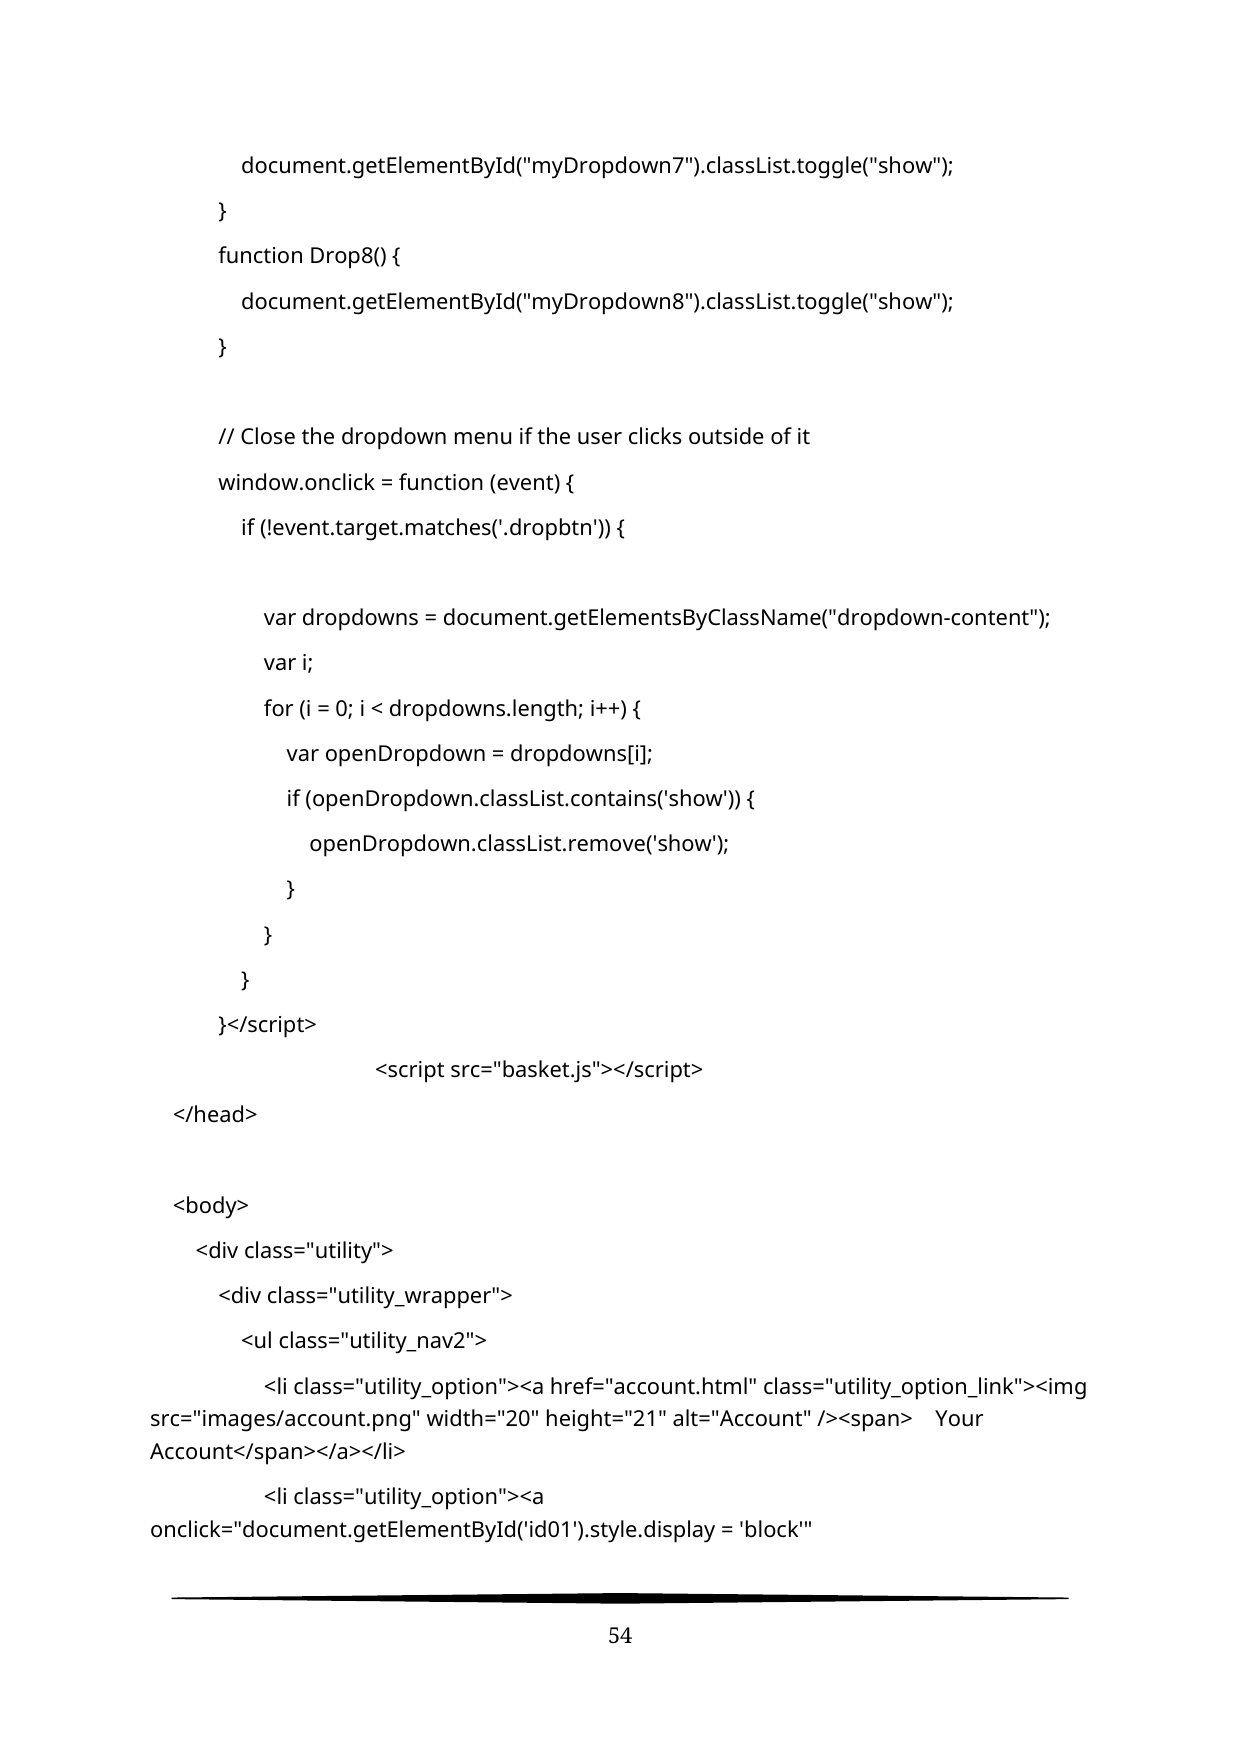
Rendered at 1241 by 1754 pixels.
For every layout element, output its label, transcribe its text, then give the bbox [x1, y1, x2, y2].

text var dropdowns = document.getElementsByClassName("dropdown-content"); [150, 602, 1090, 632]
text var i; [150, 647, 1090, 677]
text function Drop8() { [150, 240, 1090, 270]
text } [150, 964, 1090, 993]
text <li class="utility_option"><a href="account.html" class="utility_option_link"><img src="images/account.png" width="20" height="21" alt="Account" /><span> Your Account</span></a></li> [150, 1371, 1090, 1466]
text <div class="utility_wrapper"> [150, 1280, 1090, 1310]
text document.getElementById("myDropdown7").classList.toggle("show"); [150, 150, 1090, 180]
text <ul class="utility_nav2"> [150, 1325, 1090, 1355]
text openDropdown.classList.remove('show'); [150, 828, 1090, 858]
text } [150, 331, 1090, 361]
text } [150, 918, 1090, 948]
text window.onclick = function (event) { [150, 466, 1090, 496]
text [150, 1481, 1090, 1544]
text <script src="basket.js"></script> [150, 1054, 1090, 1084]
text <div class="utility"> [150, 1235, 1090, 1265]
text }</script> [150, 1009, 1090, 1039]
text for (i = 0; i < dropdowns.length; i++) { [150, 692, 1090, 722]
text </head> [150, 1099, 1090, 1129]
text } [150, 195, 1090, 225]
text // Close the dropdown menu if the user clicks outside of it [150, 421, 1090, 451]
text if (openDropdown.classList.contains('show')) { [150, 783, 1090, 813]
text } [150, 873, 1090, 903]
text document.getElementById("myDropdown8").classList.toggle("show"); [150, 286, 1090, 315]
text var openDropdown = dropdowns[i]; [150, 738, 1090, 767]
text if (!event.target.matches('.dropbtn')) { [150, 512, 1090, 541]
text <body> [150, 1190, 1090, 1219]
